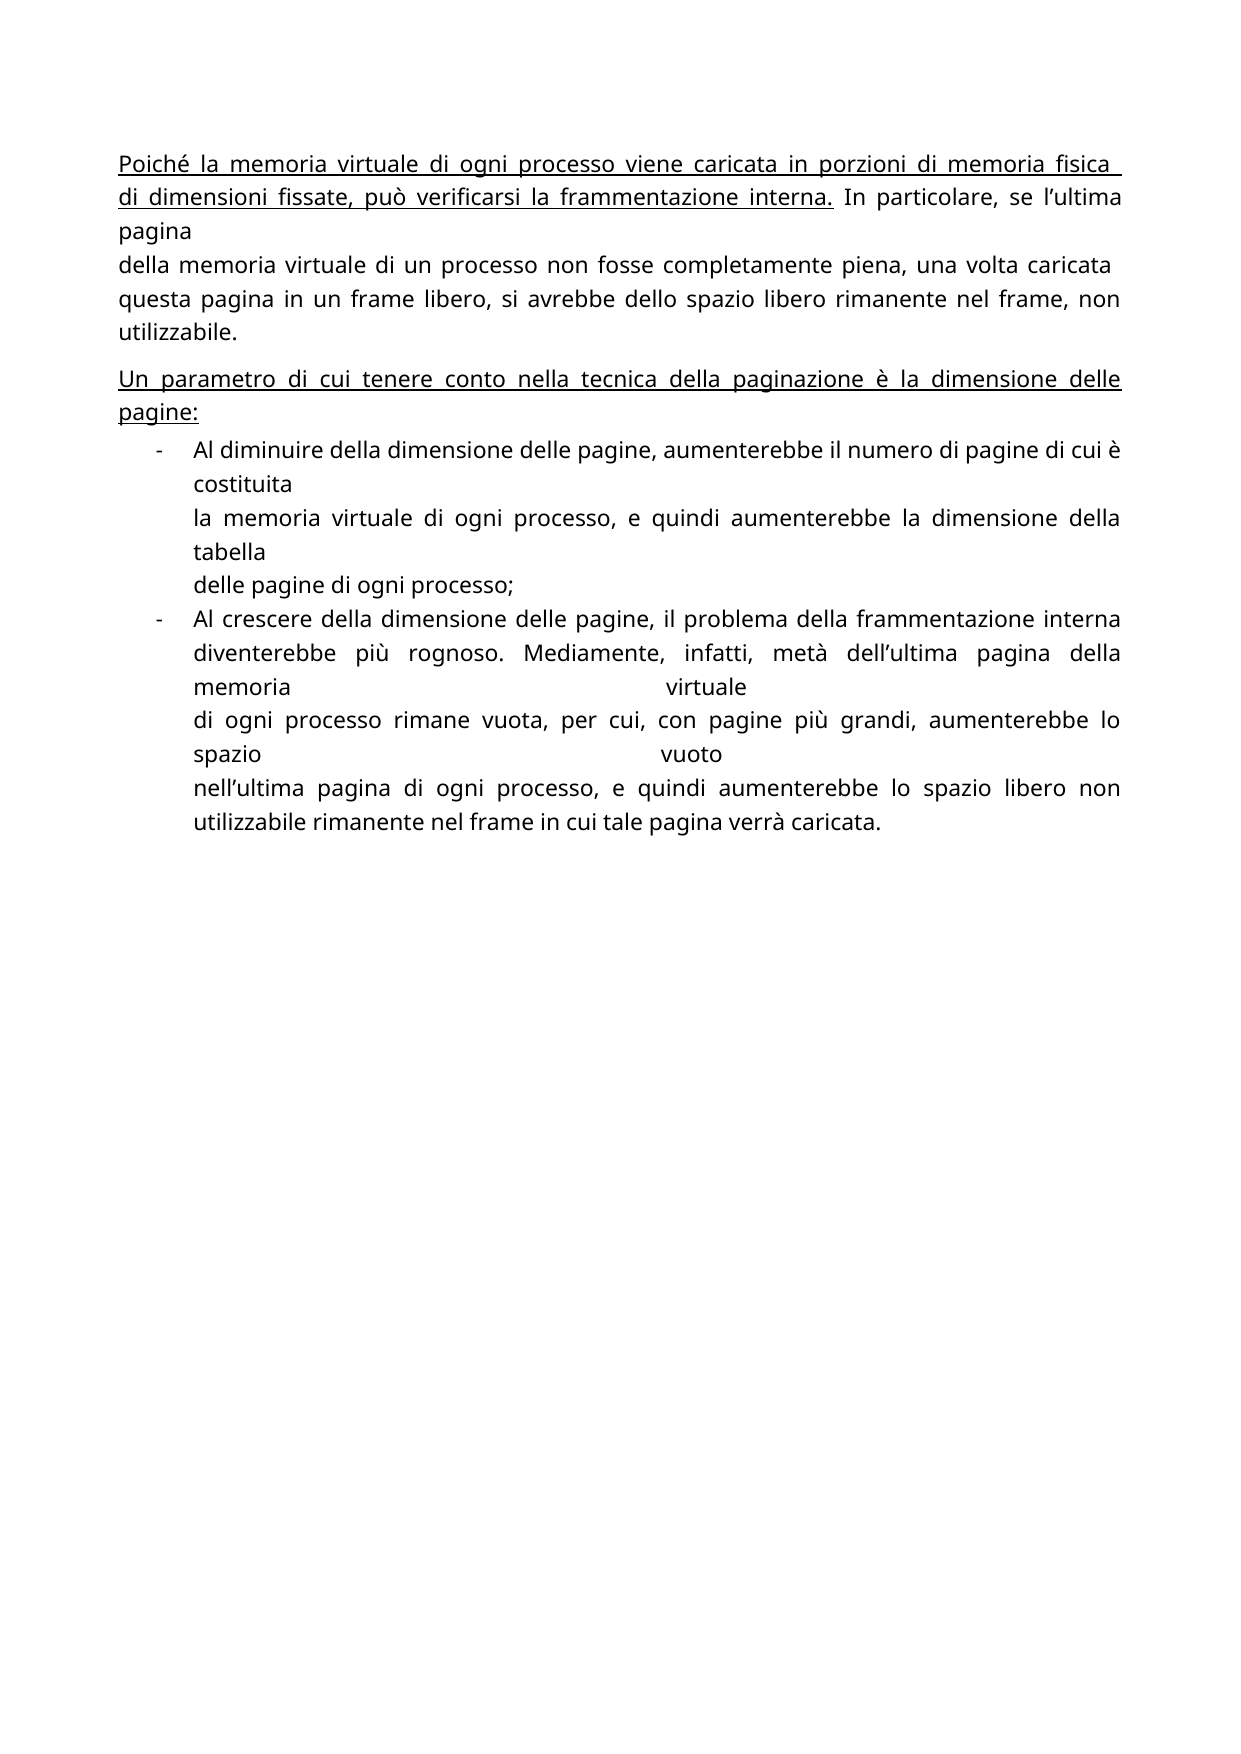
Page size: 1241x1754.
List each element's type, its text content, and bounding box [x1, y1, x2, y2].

list Al crescere della dimensione delle pagine, il problema della frammentazione interna diventerebbe più rognoso. Mediamente, infatti, metà dell’ultima pagina della memoria virtuale di ogni processo rimane vuota, per cui, con pagine più grandi, aumenterebbe lo spazio vuoto nell’ultima pagina di ogni processo, e quindi aumenterebbe lo spazio libero non utilizzabile rimanente nel frame in cui tale pagina verrà caricata. [156, 603, 1122, 837]
list Al diminuire della dimensione delle pagine, aumenterebbe il numero di pagine di cui è costituita la memoria virtuale di ogni processo, e quindi aumenterebbe la dimensione della tabella delle pagine di ogni processo; [156, 434, 1122, 601]
text Poiché la memoria virtuale di ogni processo viene caricata in porzioni di memoria fisica di dimensioni fissate, può verificarsi la frammentazione interna. In particolare, se l’ultima pagina della memoria virtuale di un processo non fosse completamente piena, una volta caricata questa pagina in un frame libero, si avrebbe dello spazio libero rimanente nel frame, non utilizzabile. [118, 176, 1122, 348]
text Poiché la memoria virtuale di ogni processo viene caricata in porzioni di memoria fisica di dimensioni fissate, può verificarsi la frammentazione interna. In particolare, se l’ultima pagina della memoria virtuale di un processo non fosse completamente piena, una volta caricata questa pagina in un frame libero, si avrebbe dello spazio libero rimanente nel frame, non utilizzabile. [118, 148, 1122, 174]
text Un parametro di cui tenere conto nella tecnica della paginazione è la dimensione delle pagine: [118, 391, 1122, 428]
text Un parametro di cui tenere conto nella tecnica della paginazione è la dimensione delle pagine: [118, 363, 1122, 389]
